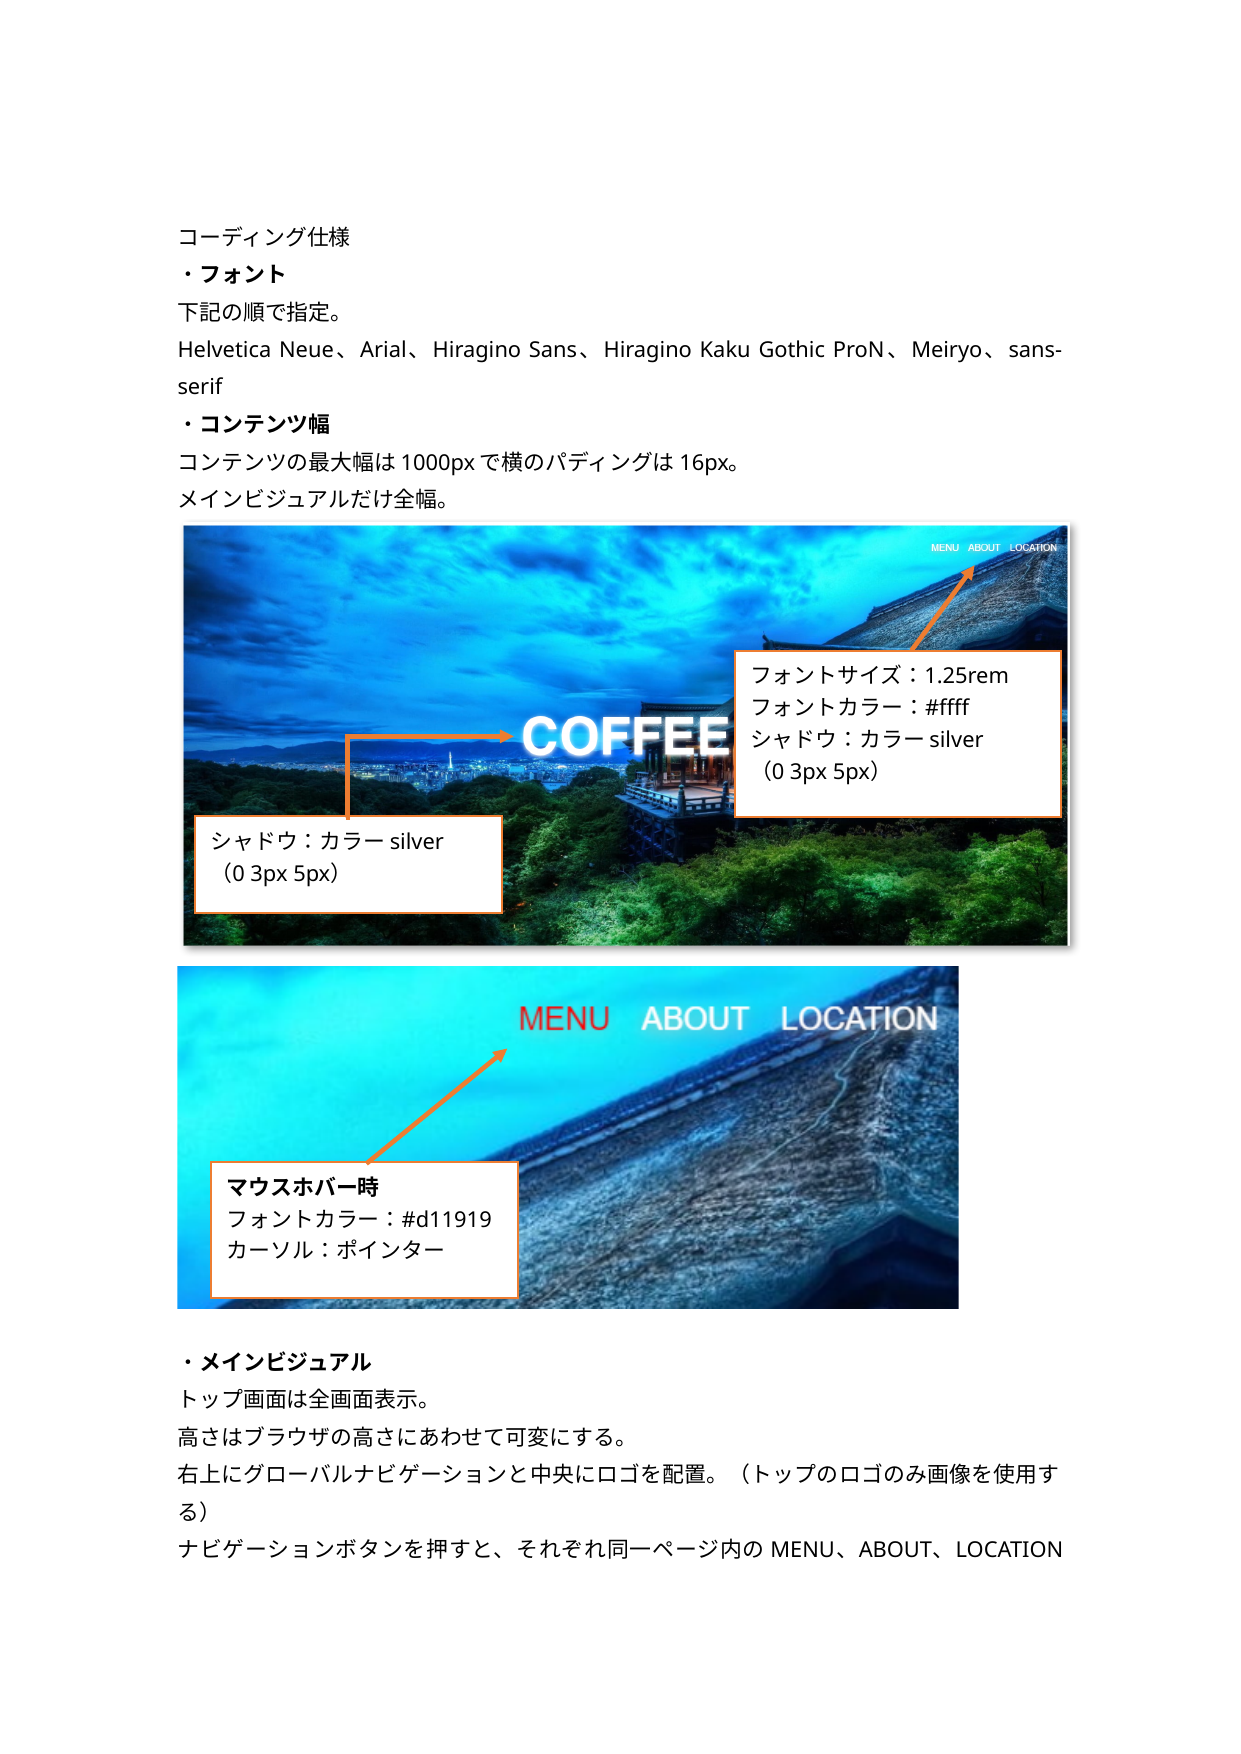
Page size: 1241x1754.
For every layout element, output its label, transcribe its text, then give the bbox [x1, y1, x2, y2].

picture [183, 522, 1070, 946]
text ・メインビジュアル [177, 1342, 1063, 1379]
text ・フォント [177, 254, 1063, 292]
text メインビジュアルだけ全幅。 [177, 479, 1063, 517]
text ・コンテンツ幅 [177, 404, 1063, 442]
picture [177, 966, 959, 1309]
text 右上にグローバルナビゲーションと中央にロゴを配置。（トップのロゴのみ画像を使用する） [177, 1454, 1063, 1529]
text Helvetica Neue、Arial、Hiragino Sans、Hiragino Kaku Gothic ProN、Meiryo、sans-serif [177, 329, 1063, 404]
text コーディング仕様 [177, 217, 1063, 254]
text 下記の順で指定。 [177, 292, 1063, 329]
text コンテンツの最大幅は1000pxで横のパディングは16px。 [177, 442, 1063, 479]
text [177, 1529, 1063, 1567]
text 高さはブラウザの高さにあわせて可変にする。 [177, 1417, 1063, 1454]
text トップ画面は全画面表示。 [177, 1379, 1063, 1417]
